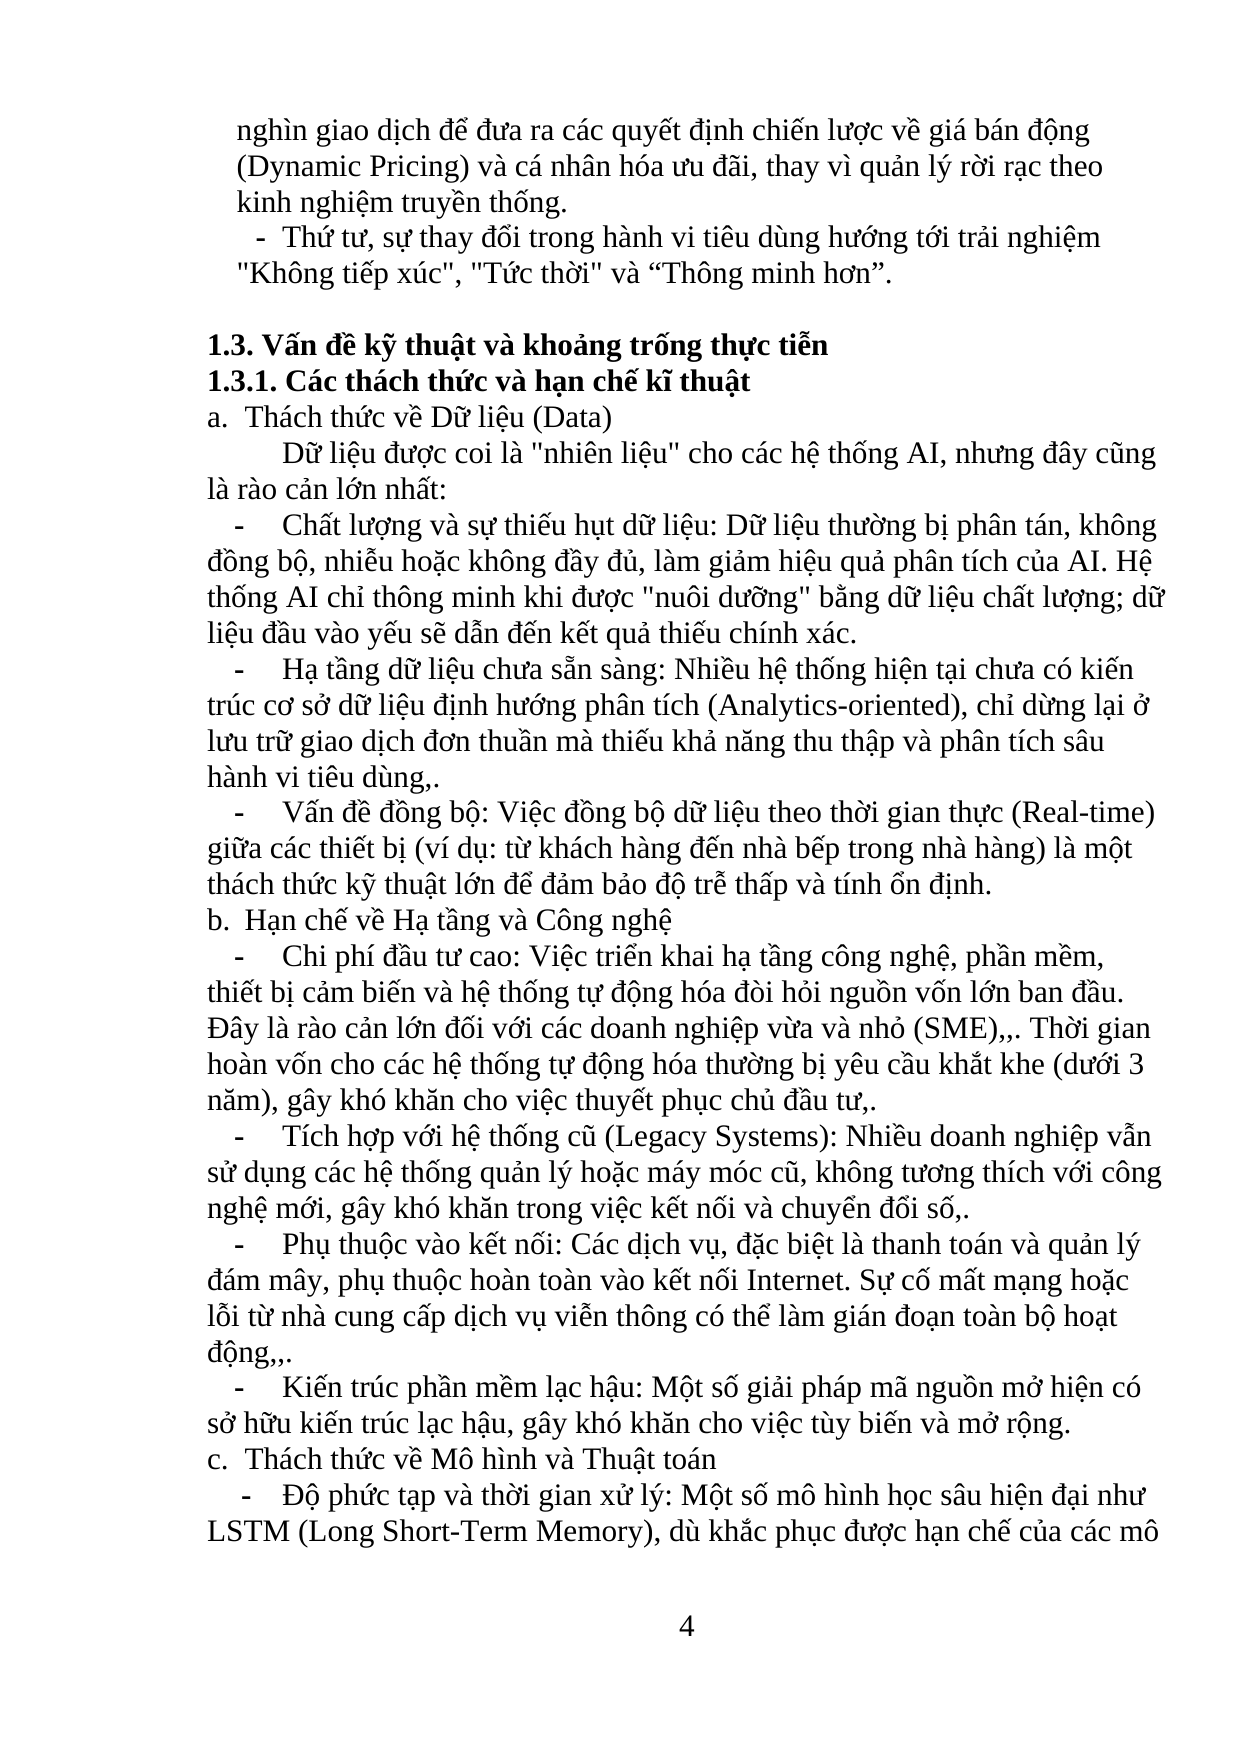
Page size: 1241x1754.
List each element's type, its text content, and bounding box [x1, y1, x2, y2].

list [207, 1477, 1166, 1548]
list Thứ tư, sự thay đổi trong hành vi tiêu dùng hướng tới trải nghiệm "Không tiếp xúc", "Tức thời" và “Thông minh hơn”. [236, 219, 1166, 291]
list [236, 111, 1166, 219]
list Vấn đề đồng bộ: Việc đồng bộ dữ liệu theo thời gian thực (Real-time) giữa các thiết bị (ví dụ: từ khách hàng đến nhà bếp trong nhà hàng) là một thách thức kỹ thuật lớn để đảm bảo độ trễ thấp và tính ổn định. [207, 794, 1166, 902]
subtitle 1.3. Vấn đề kỹ thuật và khoảng trống thực tiễn [207, 327, 1166, 362]
list Chất lượng và sự thiếu hụt dữ liệu: Dữ liệu thường bị phân tán, không đồng bộ, nhiễu hoặc không đầy đủ, làm giảm hiệu quả phân tích của AI. Hệ thống AI chỉ thông minh khi được "nuôi dưỡng" bằng dữ liệu chất lượng; dữ liệu đầu vào yếu sẽ dẫn đến kết quả thiếu chính xác. [207, 506, 1166, 650]
text Dữ liệu được coi là "nhiên liệu" cho các hệ thống AI, nhưng đây cũng là rào cản lớn nhất: [207, 434, 1166, 506]
list Thách thức về Mô hình và Thuật toán [207, 1441, 1166, 1477]
list Tích hợp với hệ thống cũ (Legacy Systems): Nhiều doanh nghiệp vẫn sử dụng các hệ thống quản lý hoặc máy móc cũ, không tương thích với công nghệ mới, gây khó khăn trong việc kết nối và chuyển đổi số,. [207, 1117, 1166, 1225]
list Chi phí đầu tư cao: Việc triển khai hạ tầng công nghệ, phần mềm, thiết bị cảm biến và hệ thống tự động hóa đòi hỏi nguồn vốn lớn ban đầu. Đây là rào cản lớn đối với các doanh nghiệp vừa và nhỏ (SME),,. Thời gian hoàn vốn cho các hệ thống tự động hóa thường bị yêu cầu khắt khe (dưới 3 năm), gây khó khăn cho việc thuyết phục chủ đầu tư,. [207, 937, 1166, 1117]
list Hạ tầng dữ liệu chưa sẵn sàng: Nhiều hệ thống hiện tại chưa có kiến trúc cơ sở dữ liệu định hướng phân tích (Analytics-oriented), chỉ dừng lại ở lưu trữ giao dịch đơn thuần mà thiếu khả năng thu thập và phân tích sâu hành vi tiêu dùng,. [207, 650, 1166, 794]
list Phụ thuộc vào kết nối: Các dịch vụ, đặc biệt là thanh toán và quản lý đám mây, phụ thuộc hoàn toàn vào kết nối Internet. Sự cố mất mạng hoặc lỗi từ nhà cung cấp dịch vụ viễn thông có thể làm gián đoạn toàn bộ hoạt động,,. [207, 1225, 1166, 1369]
list Kiến trúc phần mềm lạc hậu: Một số giải pháp mã nguồn mở hiện có sở hữu kiến trúc lạc hậu, gây khó khăn cho việc tùy biến và mở rộng. [207, 1369, 1166, 1441]
subtitle 1.3.1. Các thách thức và hạn chế kĩ thuật [207, 362, 1166, 398]
list Thách thức về Dữ liệu (Data) [207, 398, 1166, 434]
list Hạn chế về Hạ tầng và Công nghệ [207, 902, 1166, 937]
